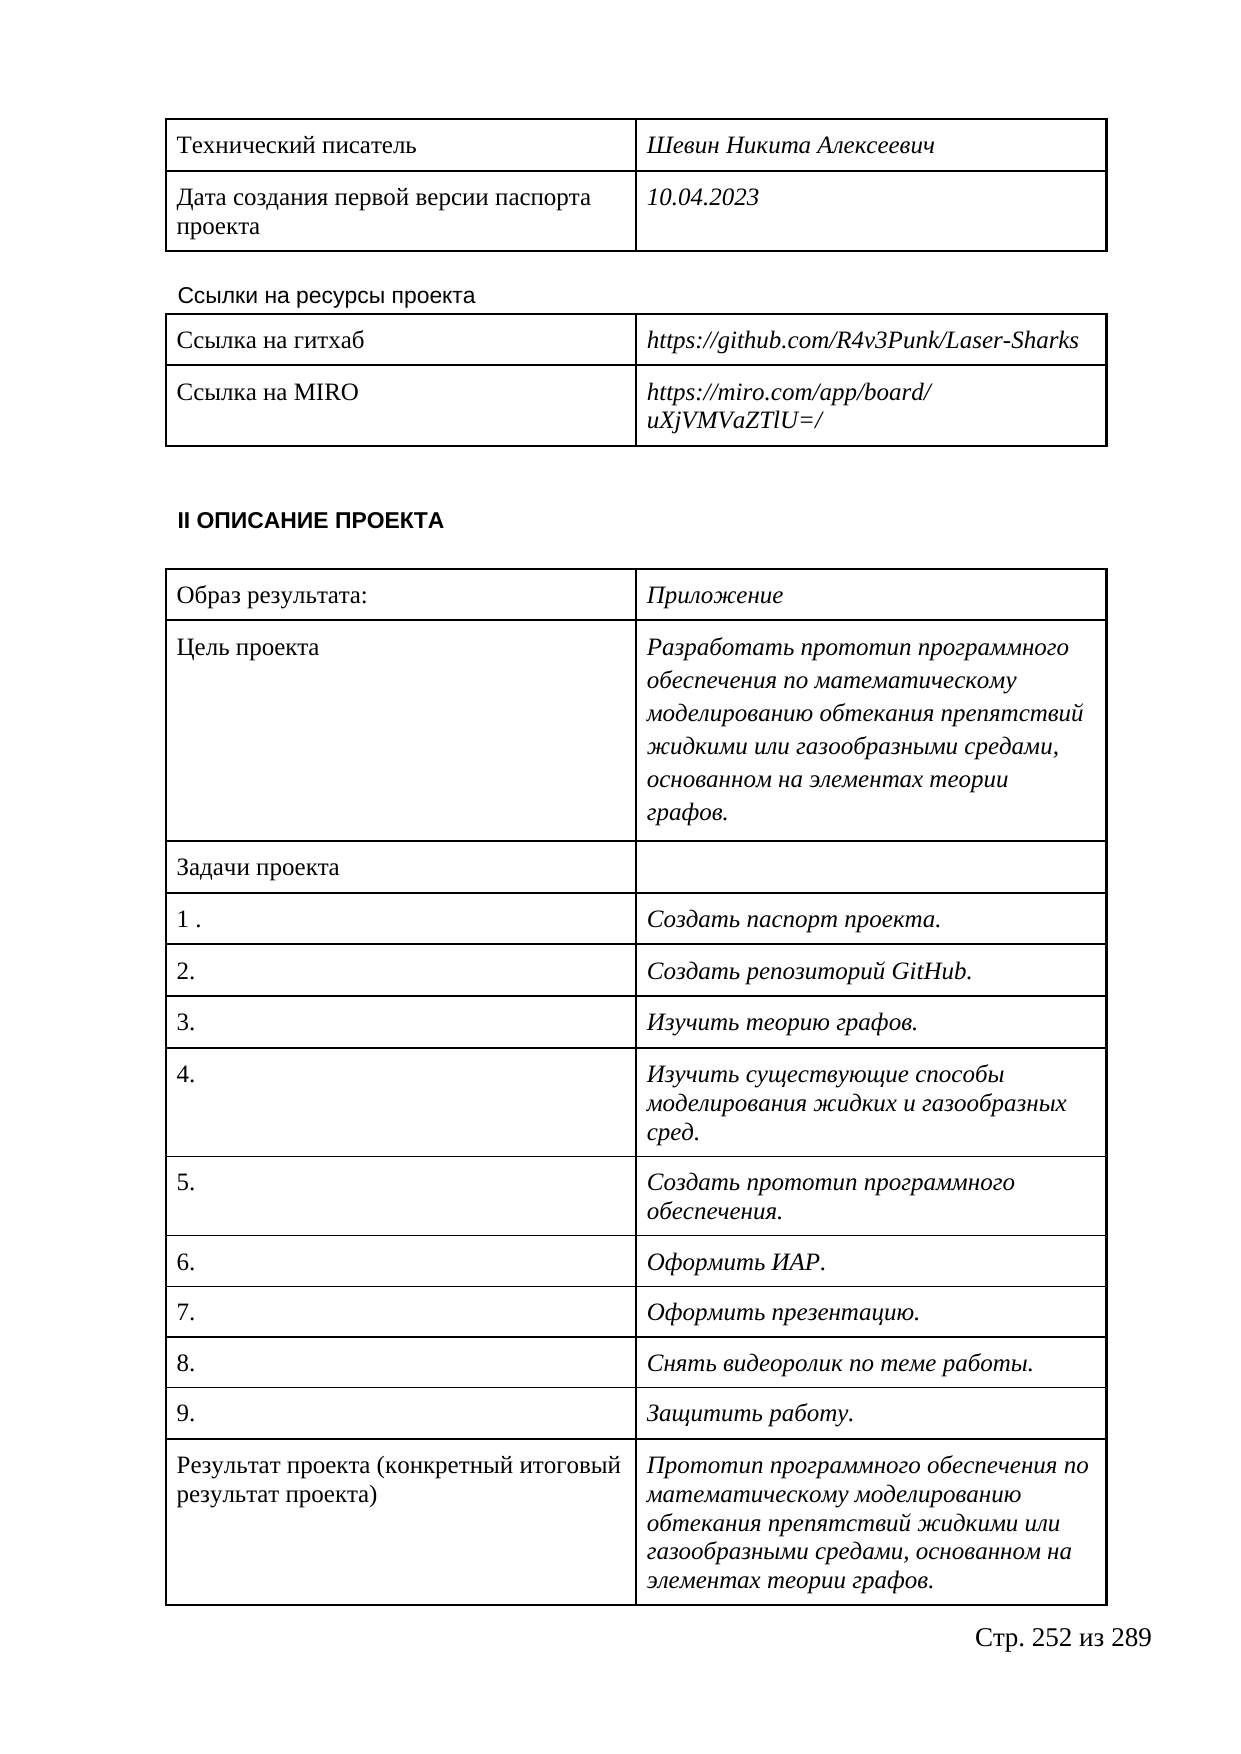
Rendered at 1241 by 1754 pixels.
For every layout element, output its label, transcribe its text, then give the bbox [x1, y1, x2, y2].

text II ОПИСАНИЕ ПРОЕКТА [177, 507, 1152, 534]
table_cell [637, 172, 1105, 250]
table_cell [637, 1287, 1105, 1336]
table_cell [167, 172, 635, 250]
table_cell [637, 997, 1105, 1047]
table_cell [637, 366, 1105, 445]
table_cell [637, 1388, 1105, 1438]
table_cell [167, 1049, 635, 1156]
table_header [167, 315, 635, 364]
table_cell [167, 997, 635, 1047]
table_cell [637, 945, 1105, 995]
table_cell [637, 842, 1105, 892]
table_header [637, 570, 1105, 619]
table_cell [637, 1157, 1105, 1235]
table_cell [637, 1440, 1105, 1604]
text Ссылки на ресурсы проекта [177, 282, 1152, 309]
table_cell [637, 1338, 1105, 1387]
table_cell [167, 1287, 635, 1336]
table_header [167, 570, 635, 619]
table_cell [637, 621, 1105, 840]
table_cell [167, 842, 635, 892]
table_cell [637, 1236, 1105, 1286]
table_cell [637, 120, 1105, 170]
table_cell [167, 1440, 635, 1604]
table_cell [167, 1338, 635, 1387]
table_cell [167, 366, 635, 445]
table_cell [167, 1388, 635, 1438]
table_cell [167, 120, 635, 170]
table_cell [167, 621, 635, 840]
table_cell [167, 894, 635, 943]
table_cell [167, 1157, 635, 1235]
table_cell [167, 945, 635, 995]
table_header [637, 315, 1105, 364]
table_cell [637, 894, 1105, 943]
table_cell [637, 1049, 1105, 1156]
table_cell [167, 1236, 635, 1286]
